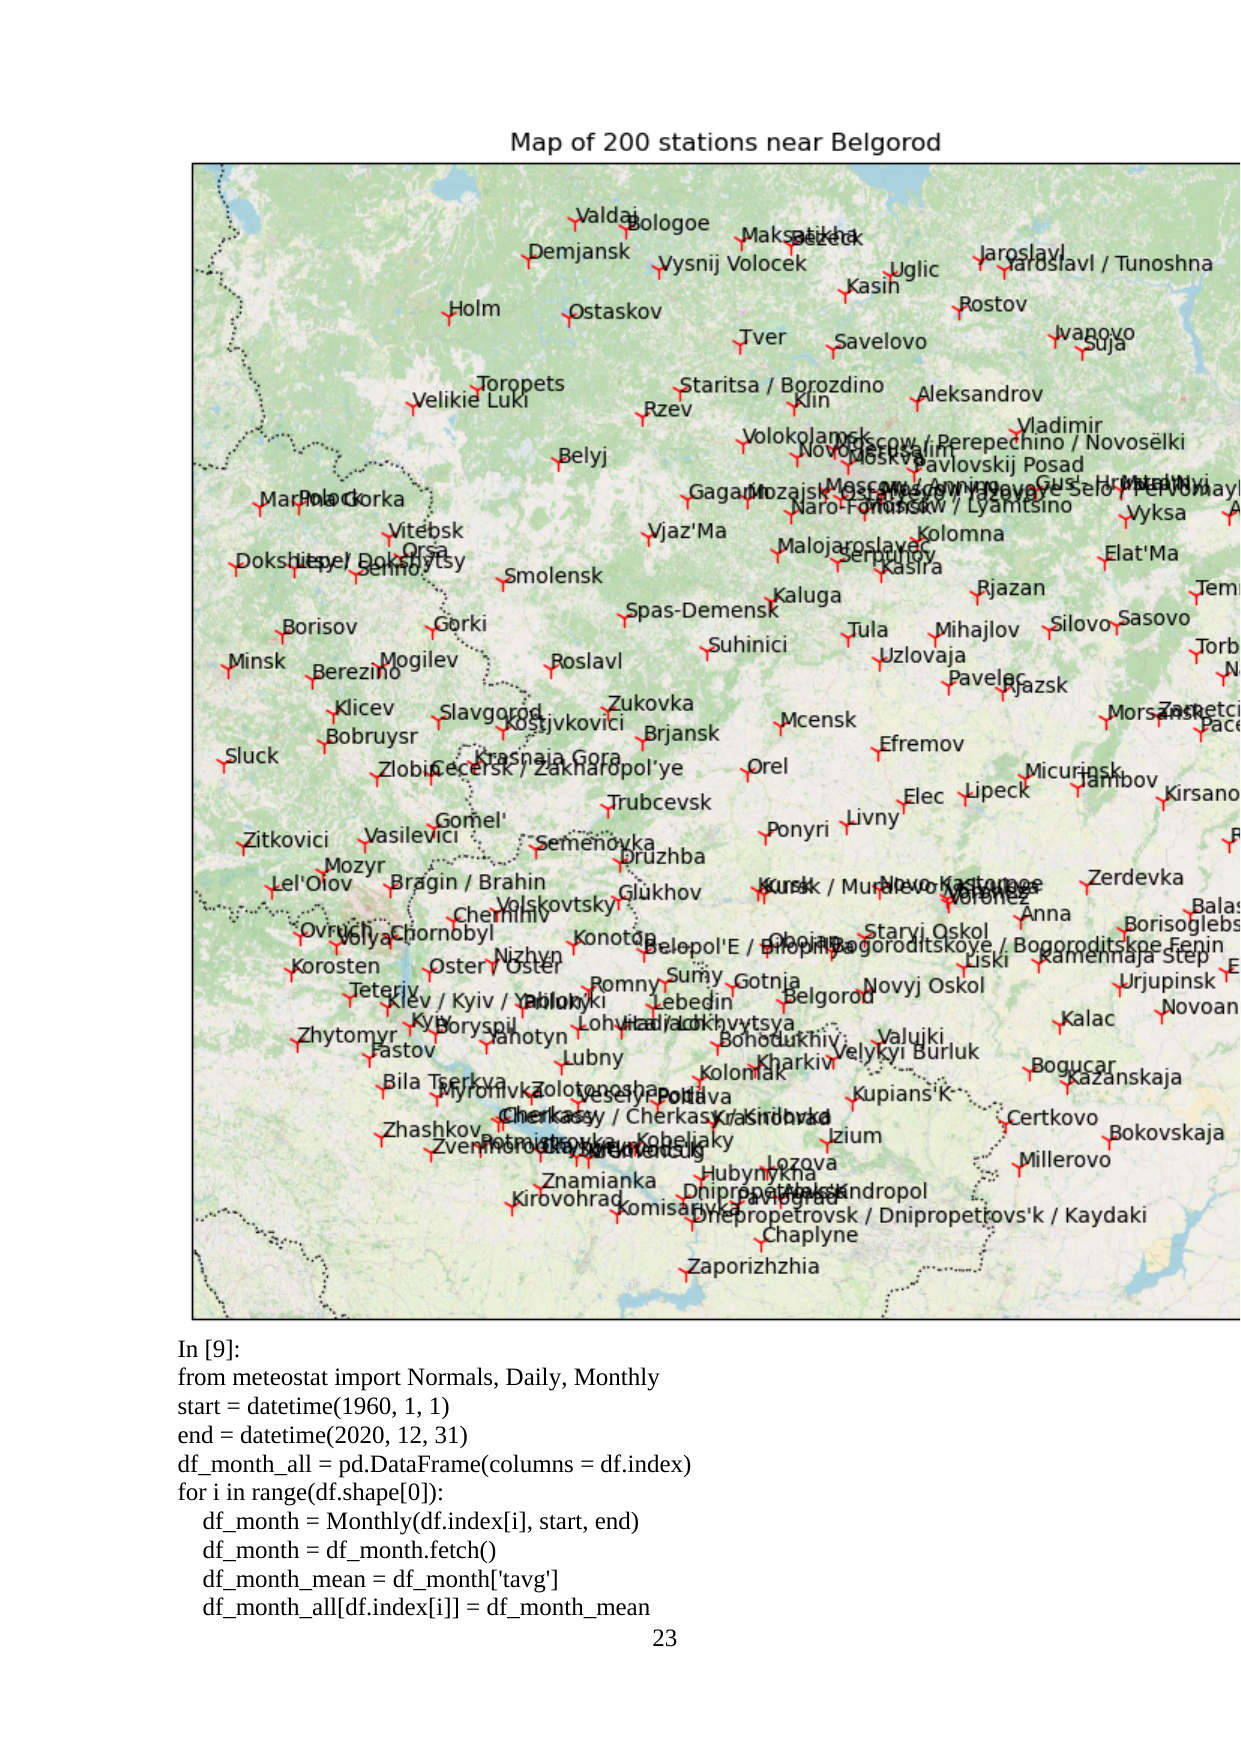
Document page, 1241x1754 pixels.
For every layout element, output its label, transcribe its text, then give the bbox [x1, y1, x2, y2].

text for i in range(df.shape[0]): [177, 1477, 1152, 1506]
text df_month = Monthly(df.index[i], start, end) [177, 1506, 1152, 1535]
text df_month_all[df.index[i]] = df_month_mean [177, 1592, 1152, 1621]
text end = datetime(2020, 12, 31) [177, 1420, 1152, 1449]
picture [177, 118, 1241, 1334]
text df_month_all = pd.DataFrame(columns = df.index) [177, 1449, 1152, 1477]
text df_month_mean = df_month['tavg'] [177, 1564, 1152, 1592]
text df_month = df_month.fetch() [177, 1535, 1152, 1564]
text from meteostat import Normals, Daily, Monthly [177, 1362, 1152, 1391]
text In [9]: [177, 1334, 1152, 1362]
text start = datetime(1960, 1, 1) [177, 1391, 1152, 1420]
